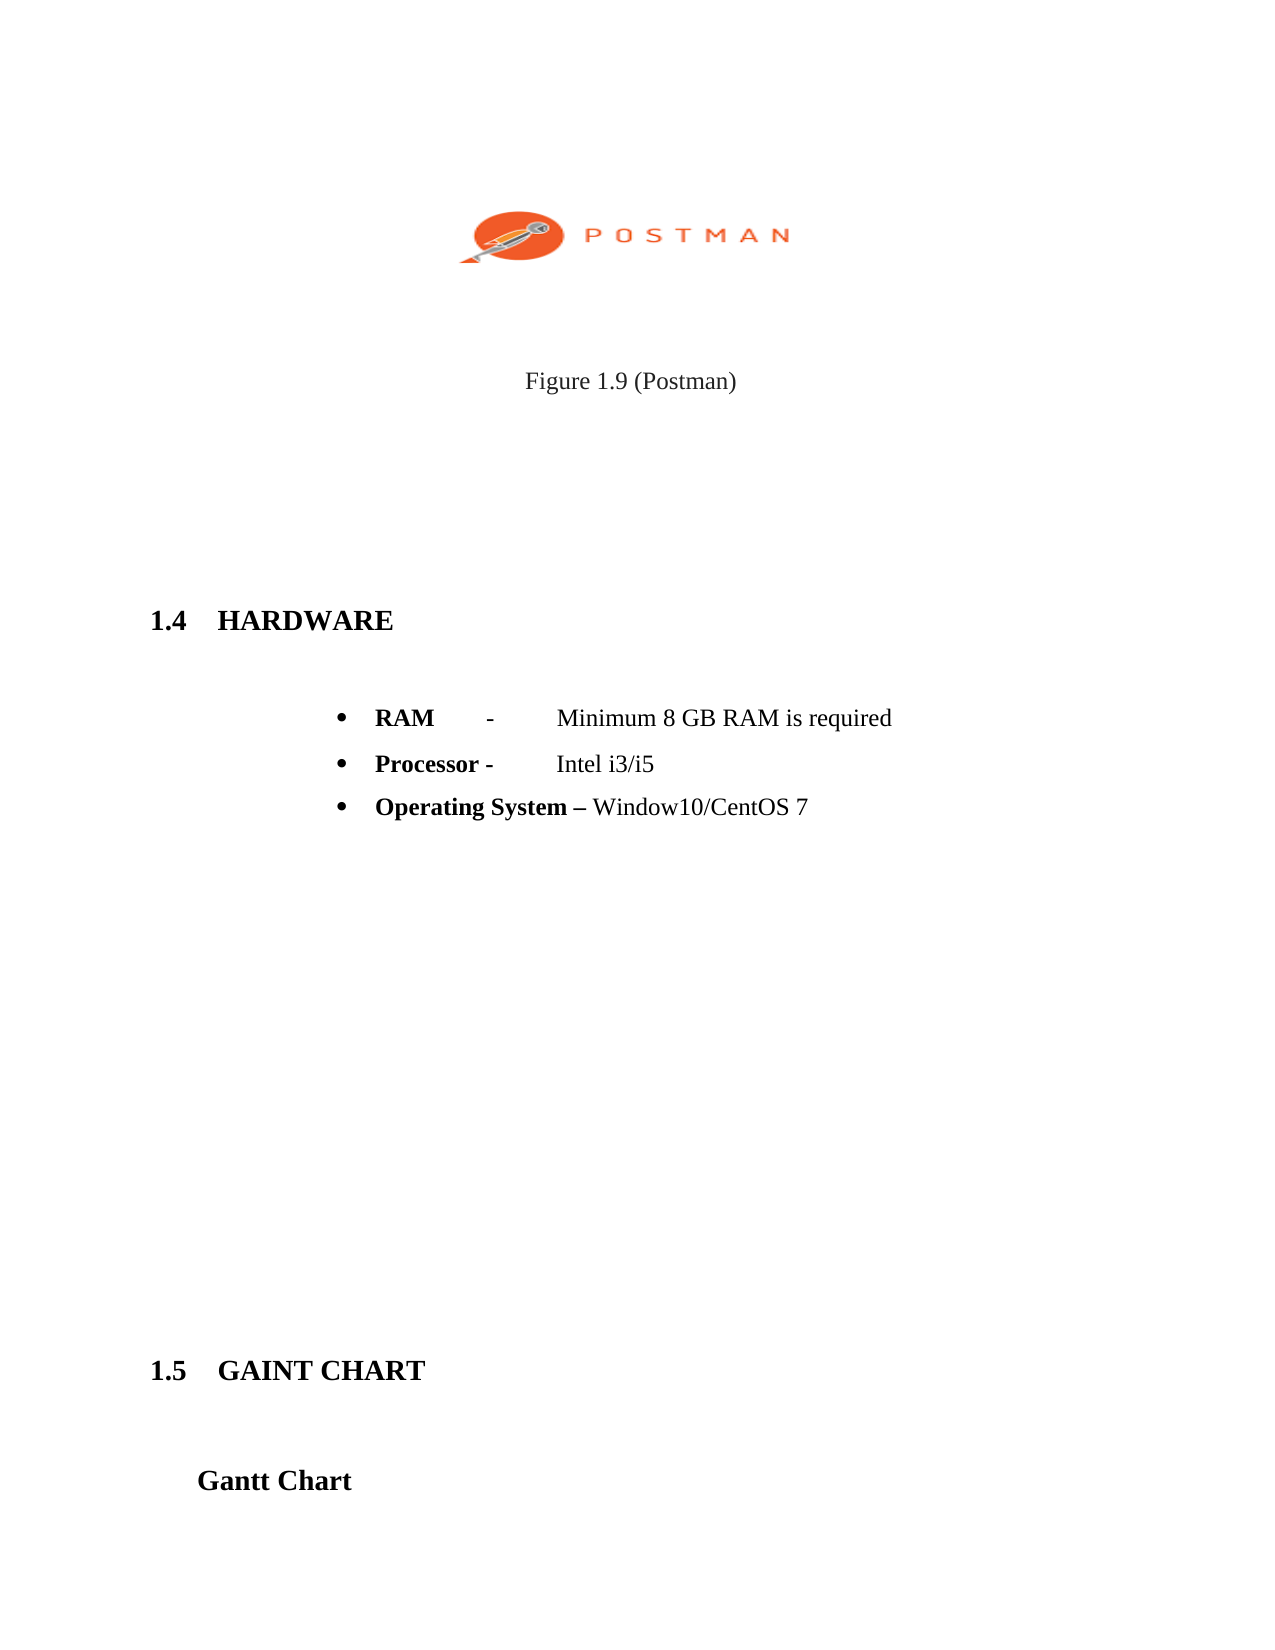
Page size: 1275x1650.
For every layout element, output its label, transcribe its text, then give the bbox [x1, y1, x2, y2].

subtitle Gantt Chart [197, 1463, 1125, 1496]
title Operating System – Window10/CentOS 7 [337, 792, 1125, 821]
title RAM - Minimum 8 GB RAM is required [337, 703, 1125, 732]
title Processor - Intel i3/i5 [337, 749, 1125, 778]
text Figure 1.9 (Postman) [450, 366, 1125, 395]
picture [343, 150, 917, 323]
title GAINT CHART [150, 1353, 1125, 1386]
title HARDWARE [150, 603, 1125, 636]
